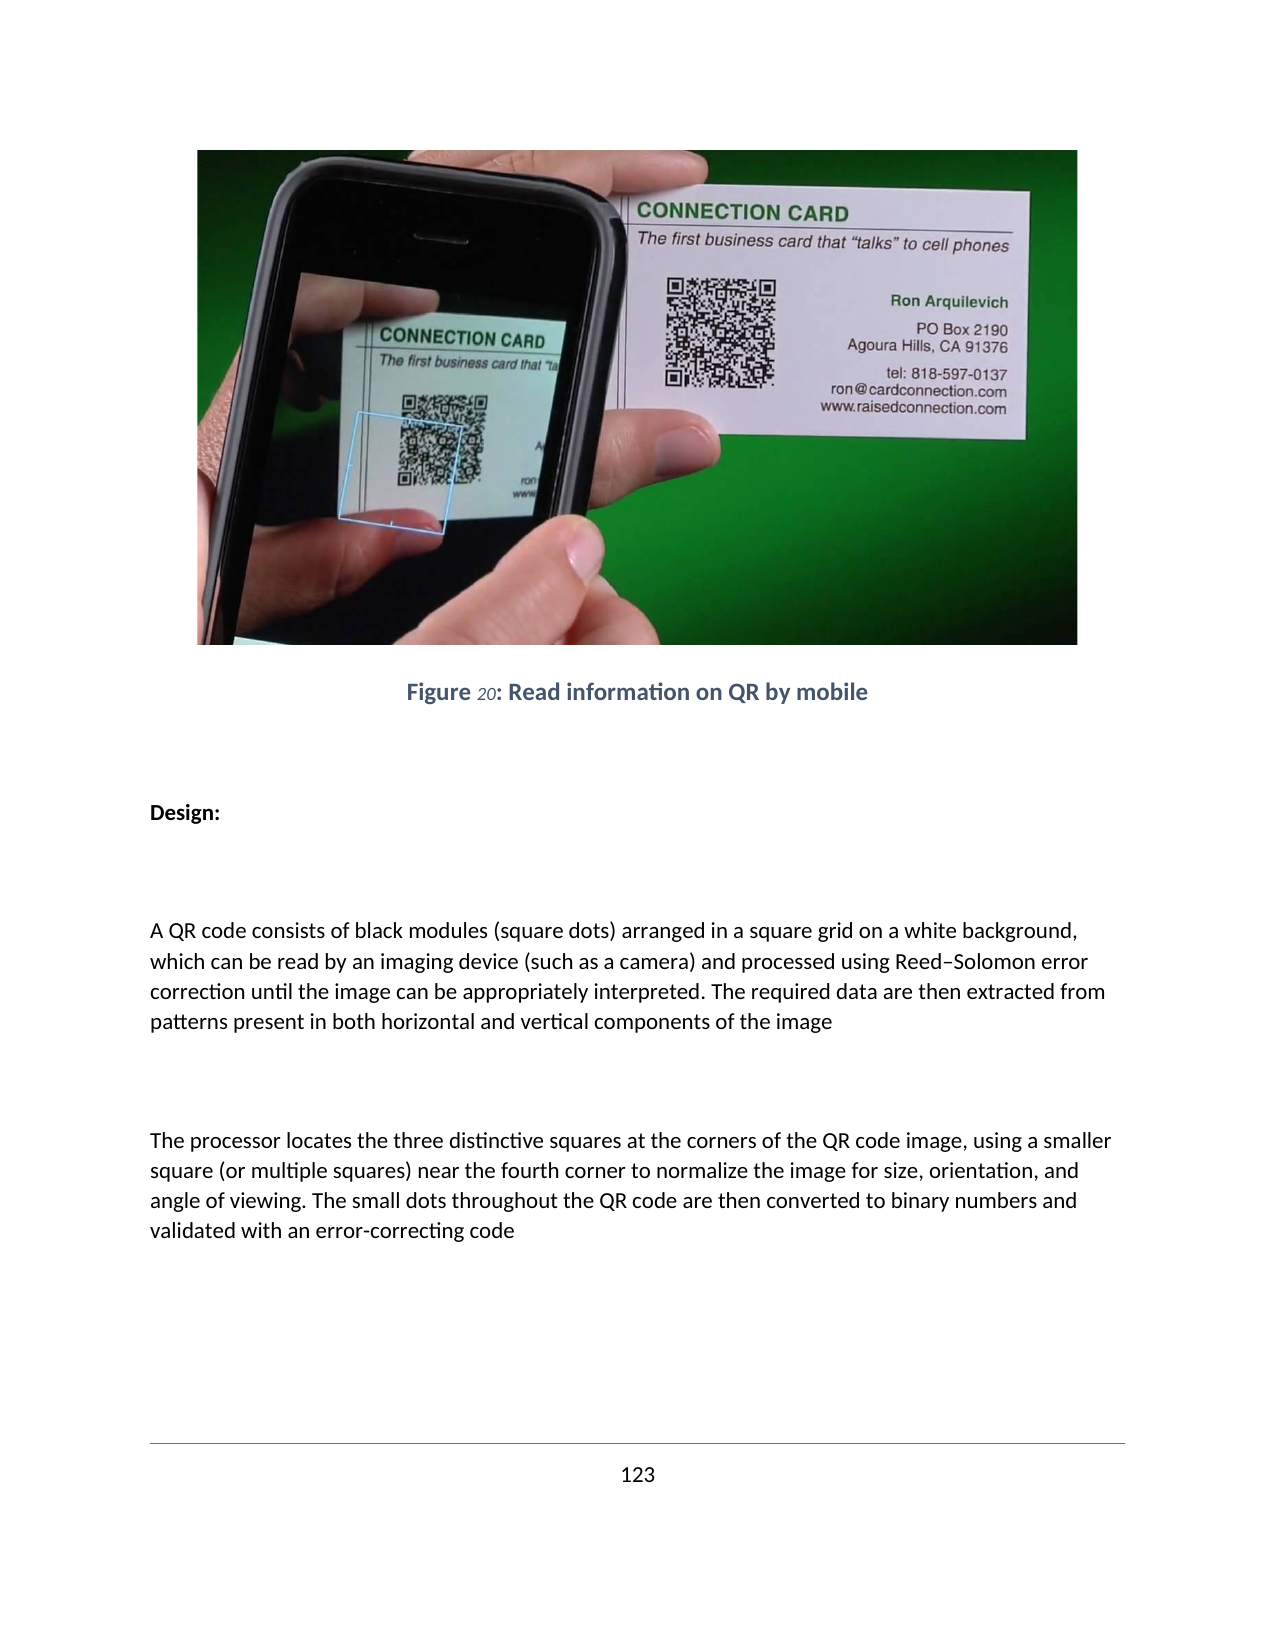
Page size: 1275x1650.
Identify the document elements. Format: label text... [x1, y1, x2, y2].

text The processor locates the three distinctive squares at the corners of the QR code image, using a smaller square (or multiple squares) near the fourth corner to normalize the image for size, orientation, and angle of viewing. The small dots throughout the QR code are then converted to binary numbers and validated with an error-correcting code [150, 1126, 1125, 1245]
text Design: [150, 798, 1125, 826]
picture [197, 150, 1078, 645]
text A QR code consists of black modules (square dots) arranged in a square grid on a white background, which can be read by an imaging device (such as a camera) and processed using Reed–Solomon error correction until the image can be appropriately interpreted. The required data are then extracted from patterns present in both horizontal and vertical components of the image [150, 917, 1125, 1035]
